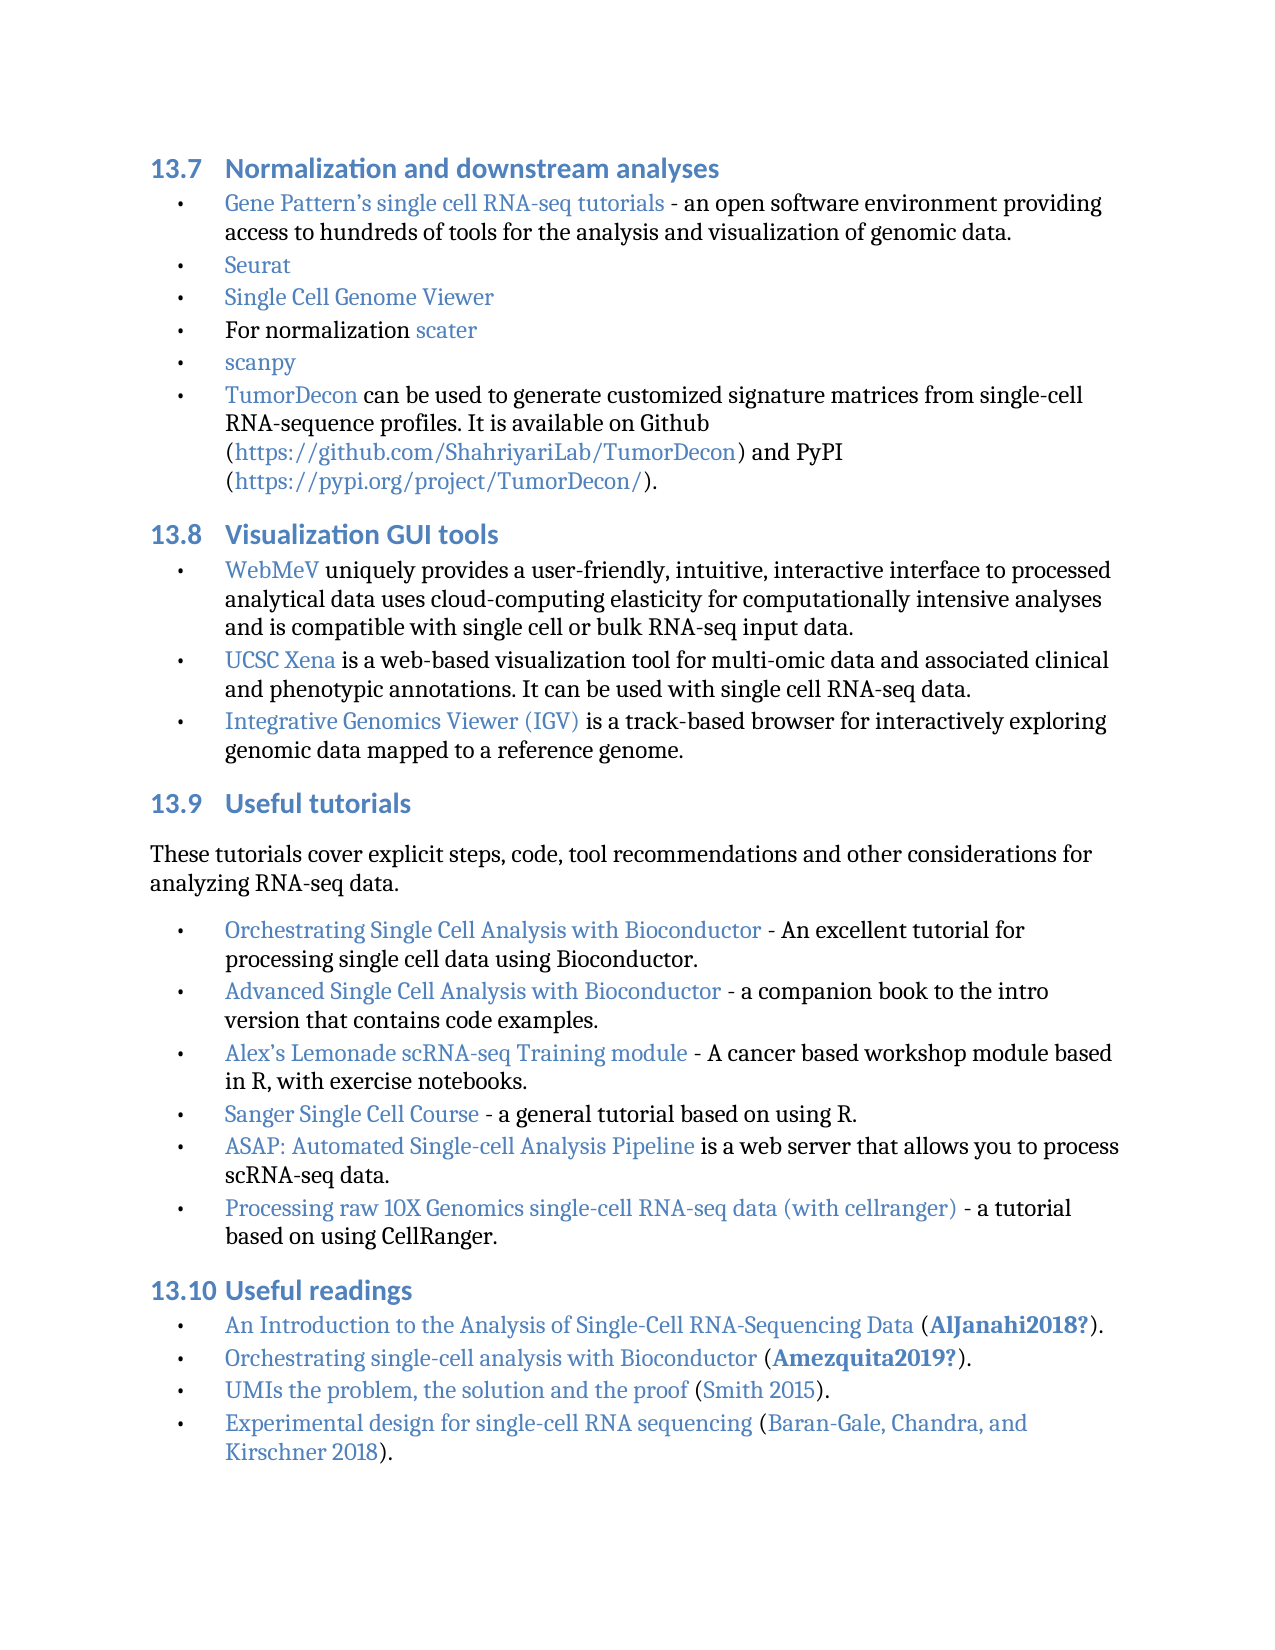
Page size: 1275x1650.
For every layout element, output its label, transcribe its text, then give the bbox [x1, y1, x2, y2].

list Seurat [175, 251, 1125, 279]
list Single Cell Genome Viewer [175, 283, 1125, 312]
list scanpy [175, 348, 1125, 377]
subtitle 13.10 Useful readings [150, 1272, 1125, 1307]
list WebMeV uniquely provides a user-friendly, intuitive, interactive interface to processed analytical data uses cloud-computing elasticity for computationally intensive analyses and is compatible with single cell or bulk RNA-seq input data. [175, 556, 1125, 642]
subtitle 13.7 Normalization and downstream analyses [150, 150, 1125, 186]
list UCSC Xena is a web-based visualization tool for multi-omic data and associated clinical and phenotypic annotations. It can be used with single cell RNA-seq data. [175, 646, 1125, 703]
list Gene Pattern’s single cell RNA-seq tutorials - an open software environment providing access to hundreds of tools for the analysis and visualization of genomic data. [175, 189, 1125, 247]
list UMIs the problem, the solution and the proof (Smith 2015). [175, 1376, 1125, 1405]
list Orchestrating Single Cell Analysis with Bioconductor - An excellent tutorial for processing single cell data using Bioconductor. [175, 916, 1125, 973]
subtitle 13.9 Useful tutorials [150, 785, 1125, 821]
list Alex’s Lemonade scRNA-seq Training module - A cancer based workshop module based in R, with exercise notebooks. [175, 1038, 1125, 1096]
list An Introduction to the Analysis of Single-Cell RNA-Sequencing Data (AlJanahi2018?). [175, 1311, 1125, 1340]
list Processing raw 10X Genomics single-cell RNA-seq data (with cellranger) - a tutorial based on using CellRanger. [175, 1193, 1125, 1251]
list For normalization scater [175, 316, 1125, 344]
subtitle 13.8 Visualization GUI tools [150, 516, 1125, 552]
list Experimental design for single-cell RNA sequencing (Baran-Gale, Chandra, and Kirschner 2018). [175, 1409, 1125, 1466]
list ASAP: Automated Single-cell Analysis Pipeline is a web server that allows you to process scRNA-seq data. [175, 1132, 1125, 1190]
list Orchestrating single-cell analysis with Bioconductor (Amezquita2019?). [175, 1344, 1125, 1372]
list Advanced Single Cell Analysis with Bioconductor - a companion book to the intro version that contains code examples. [175, 977, 1125, 1035]
list Integrative Genomics Viewer (IGV) is a track-based browser for interactively exploring genomic data mapped to a reference genome. [175, 707, 1125, 764]
list Sanger Single Cell Course - a general tutorial based on using R. [175, 1100, 1125, 1128]
text These tutorials cover explicit steps, code, tool recommendations and other considerations for analyzing RNA-seq data. [150, 840, 1125, 897]
list TumorDecon can be used to generate customized signature matrices from single-cell RNA-sequence profiles. It is available on Github (https://github.com/ShahriyariLab/TumorDecon) and PyPI (https://pypi.org/project/TumorDecon/). [175, 381, 1125, 496]
